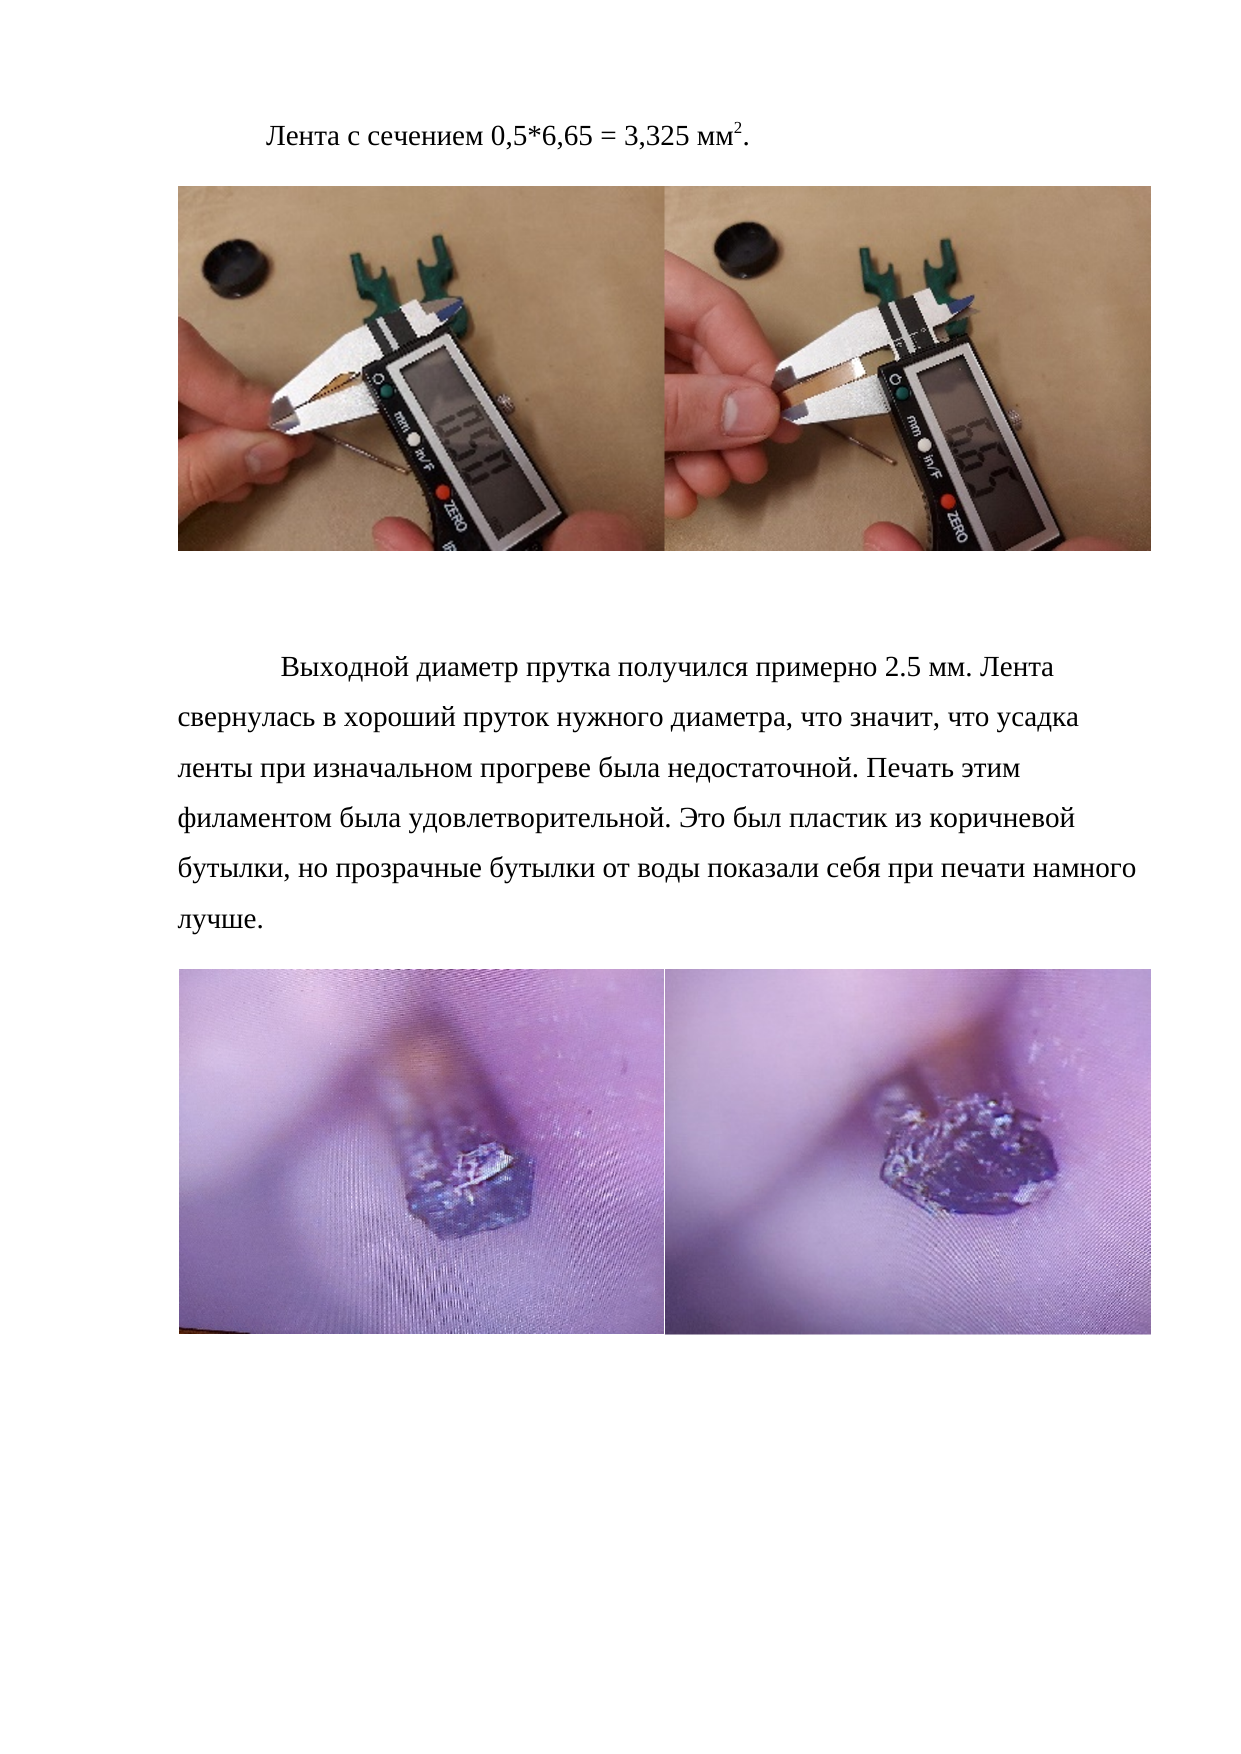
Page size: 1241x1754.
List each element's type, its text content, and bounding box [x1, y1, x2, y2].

picture [177, 185, 1152, 552]
text Лента с сечением 0,5*6,65 = 3,325 мм2. [177, 118, 1152, 152]
text Выходной диаметр прутка получился примерно 2.5 мм. Лента свернулась в хороший пруток нужного диаметра, что значит, что усадка ленты при изначальном прогреве была недостаточной. Печать этим филаментом была удовлетворительной. Это был пластик из коричневой бутылки, но прозрачные бутылки от воды показали себя при печати намного лучше. [177, 649, 1152, 934]
picture [177, 967, 1152, 1335]
